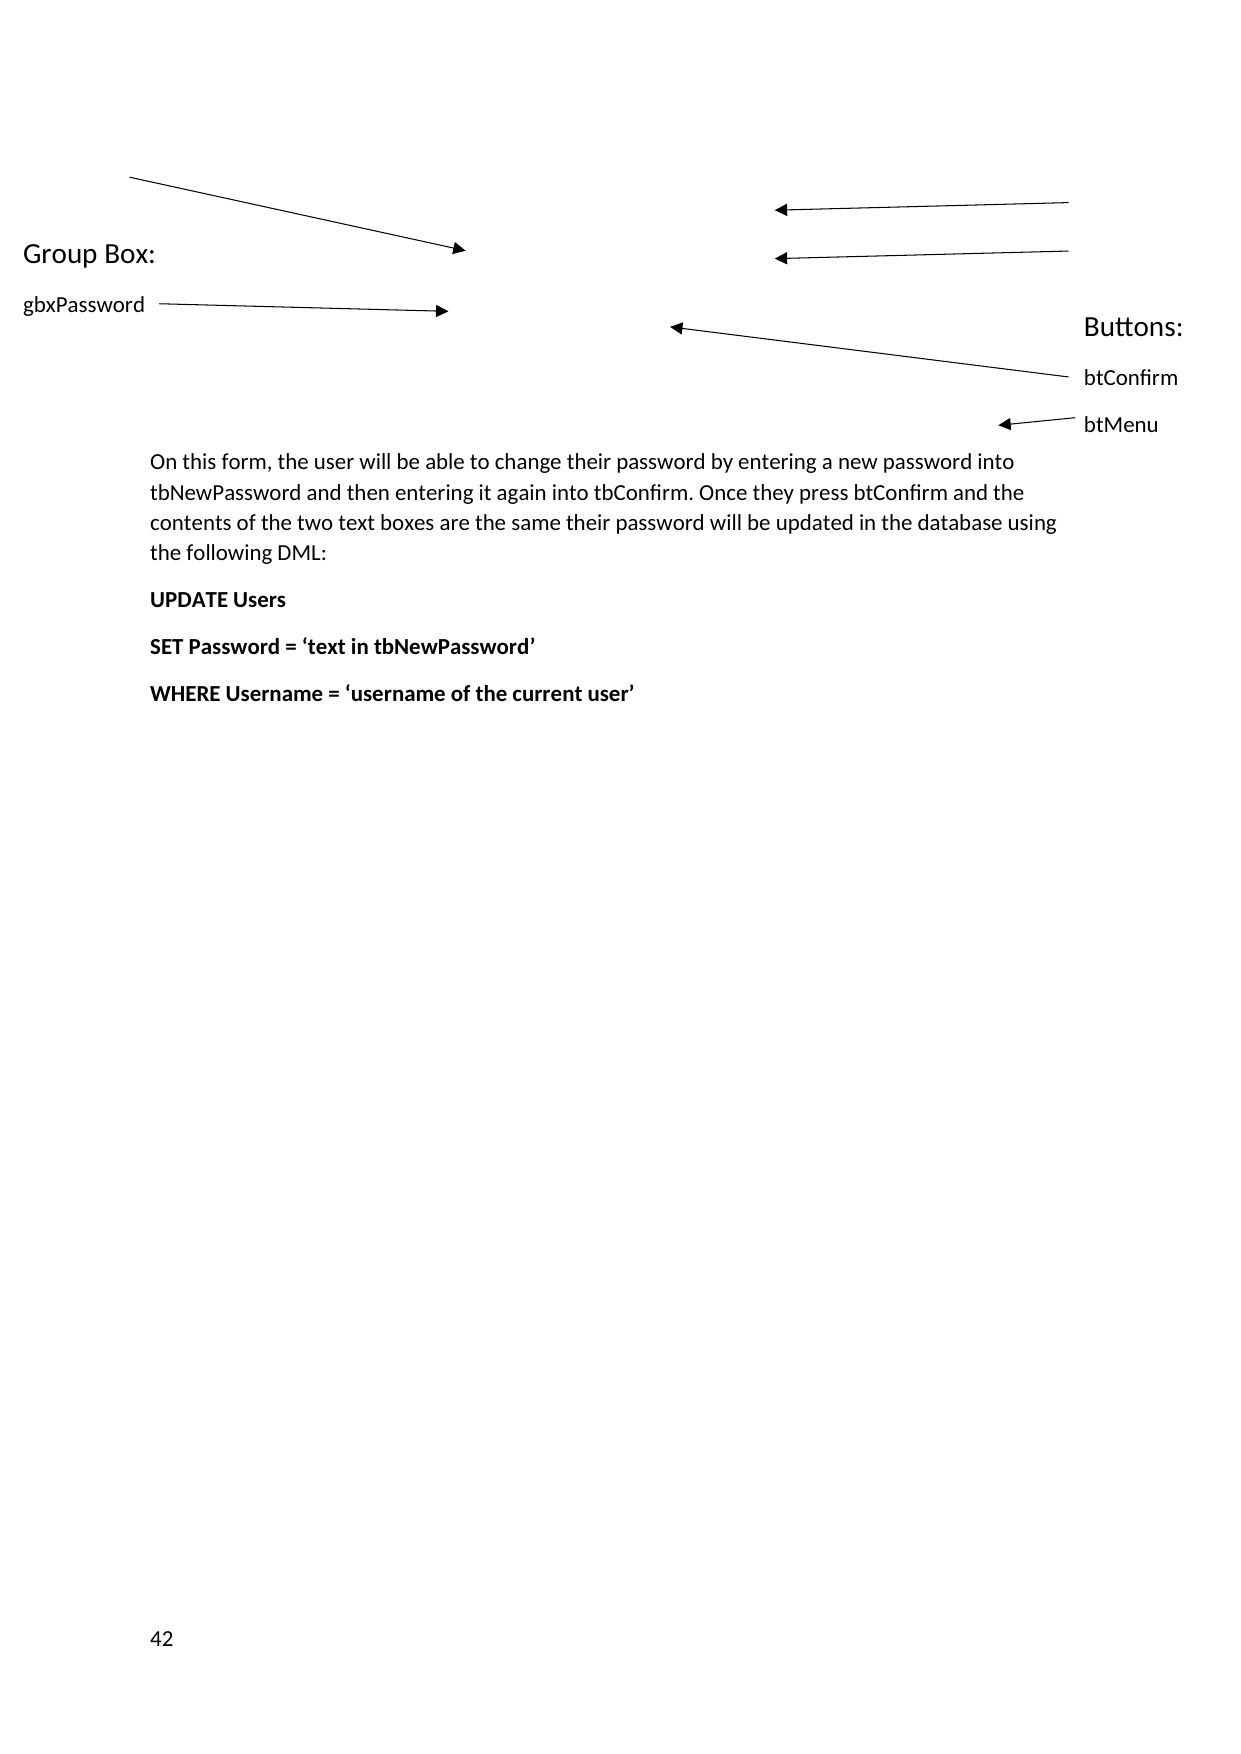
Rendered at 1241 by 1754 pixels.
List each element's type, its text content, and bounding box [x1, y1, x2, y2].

text On this form, the user will be able to change their password by entering a new password into tbNewPassword and then entering it again into tbConfirm. Once they press btConfirm and the contents of the two text boxes are the same their password will be updated in the database using the following DML: [150, 447, 1090, 566]
text WHERE Username = ‘username of the current user’ [150, 679, 1090, 707]
text SET Password = ‘text in tbNewPassword’ [150, 632, 1090, 660]
text UPDATE Users [150, 585, 1090, 613]
